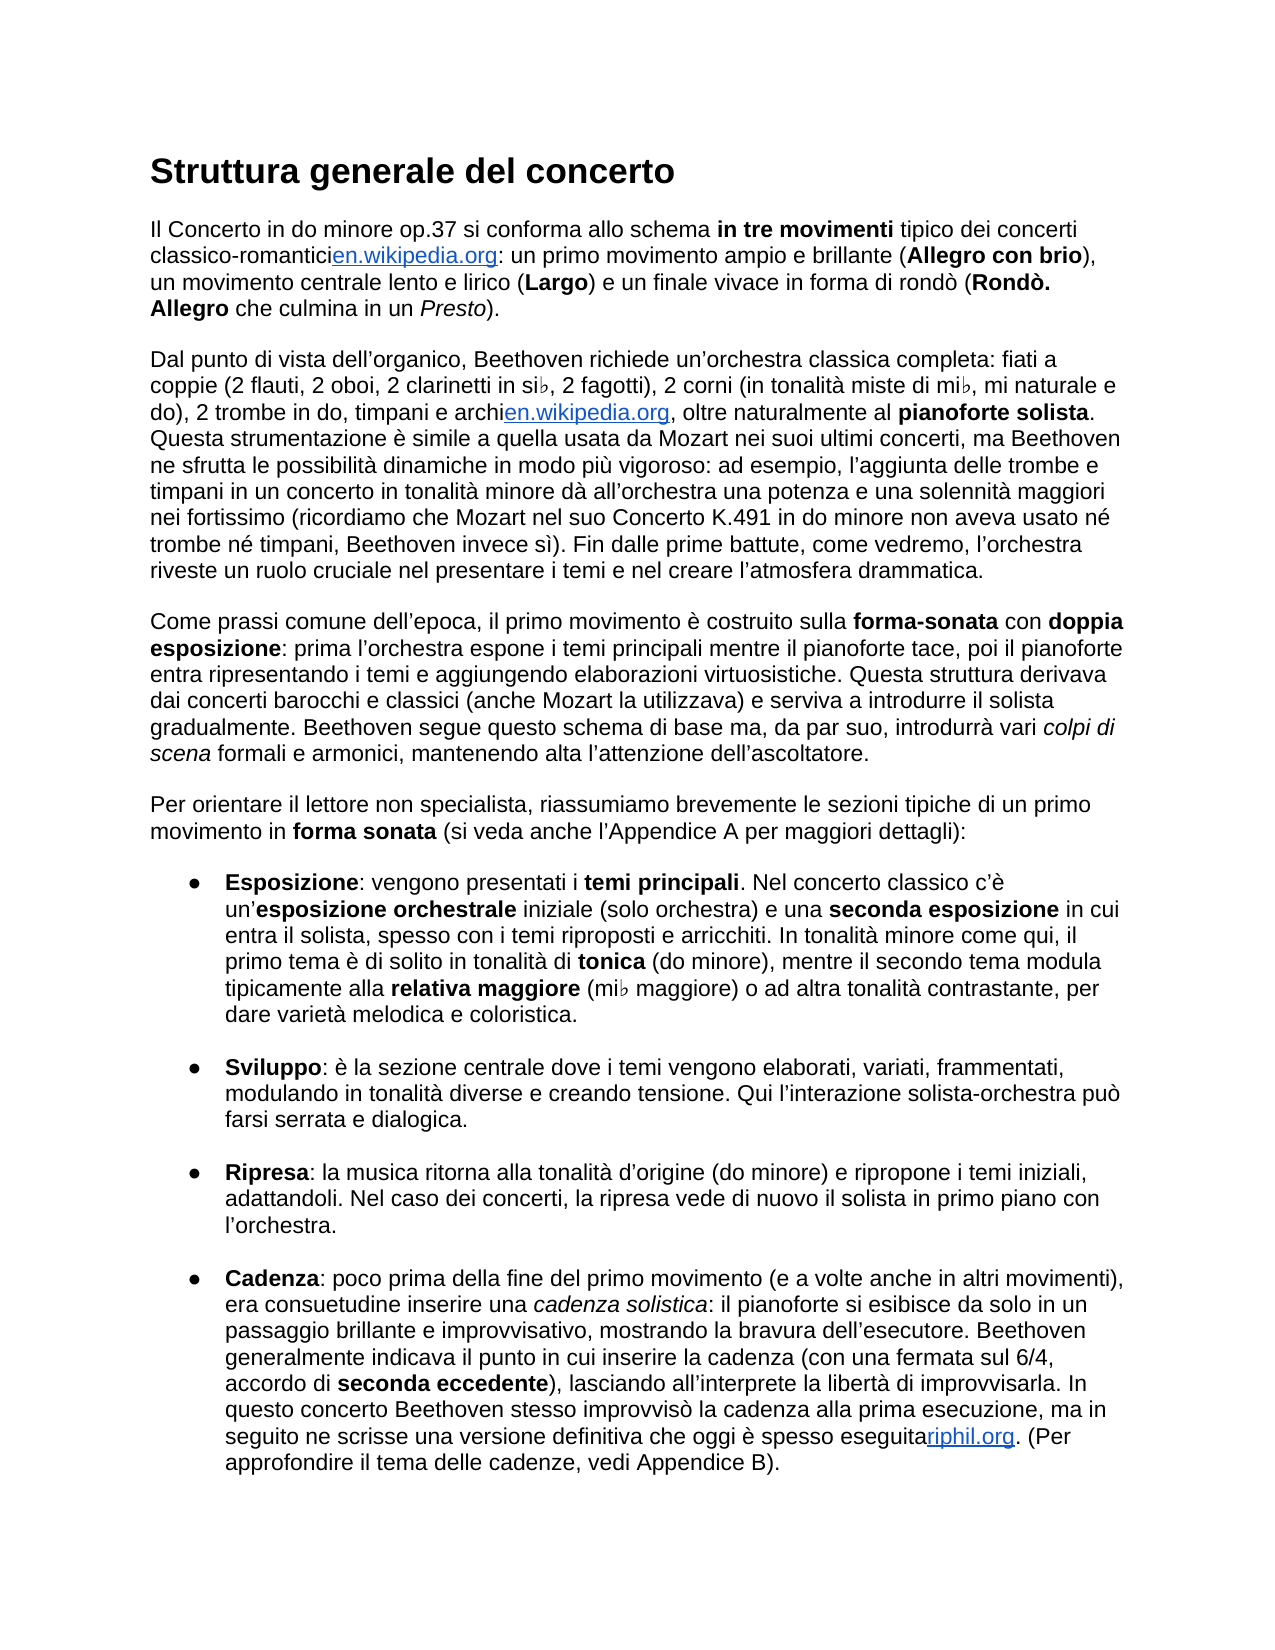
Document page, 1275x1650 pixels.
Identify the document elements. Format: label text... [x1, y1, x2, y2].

list Esposizione: vengono presentati i temi principali. Nel concerto classico c’è un’esposizione orchestrale iniziale (solo orchestra) e una seconda esposizione in cui entra il solista, spesso con i temi riproposti e arricchiti. In tonalità minore come qui, il primo tema è di solito in tonalità di tonica (do minore), mentre il secondo tema modula tipicamente alla relativa maggiore (mi♭ maggiore) o ad altra tonalità contrastante, per dare varietà melodica e coloristica. [187, 869, 1125, 1054]
text Il Concerto in do minore op.37 si conforma allo schema in tre movimenti tipico dei concerti classico-romanticien.wikipedia.org: un primo movimento ampio e brillante (Allegro con brio), un movimento centrale lento e lirico (Largo) e un finale vivace in forma di rondò (Rondò. Allegro che culmina in un Presto). [150, 216, 1125, 321]
text Dal punto di vista dell’organico, Beethoven richiede un’orchestra classica completa: fiati a coppie (2 flauti, 2 oboi, 2 clarinetti in si♭, 2 fagotti), 2 corni (in tonalità miste di mi♭, mi naturale e do), 2 trombe in do, timpani e archien.wikipedia.org, oltre naturalmente al pianoforte solista. Questa strumentazione è simile a quella usata da Mozart nei suoi ultimi concerti, ma Beethoven ne sfrutta le possibilità dinamiche in modo più vigoroso: ad esempio, l’aggiunta delle trombe e timpani in un concerto in tonalità minore dà all’orchestra una potenza e una solennità maggiori nei fortissimo (ricordiamo che Mozart nel suo Concerto K.491 in do minore non aveva usato né trombe né timpani, Beethoven invece sì). Fin dalle prime battute, come vedremo, l’orchestra riveste un ruolo cruciale nel presentare i temi e nel creare l’atmosfera drammatica. [150, 346, 1125, 583]
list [187, 1264, 1125, 1475]
text Come prassi comune dell’epoca, il primo movimento è costruito sulla forma-sonata con doppia esposizione: prima l’orchestra espone i temi principali mentre il pianoforte tace, poi il pianoforte entra ripresentando i temi e aggiungendo elaborazioni virtuosistiche. Questa struttura derivava dai concerti barocchi e classici (anche Mozart la utilizzava) e serviva a introdurre il solista gradualmente. Beethoven segue questo schema di base ma, da par suo, introdurrà vari colpi di scena formali e armonici, mantenendo alta l’attenzione dell’ascoltatore. [150, 608, 1125, 766]
list Sviluppo: è la sezione centrale dove i temi vengono elaborati, variati, frammentati, modulando in tonalità diverse e creando tensione. Qui l’interazione solista-orchestra può farsi serrata e dialogica. [187, 1054, 1125, 1159]
text Per orientare il lettore non specialista, riassumiamo brevemente le sezioni tipiche di un primo movimento in forma sonata (si veda anche l’Appendice A per maggiori dettagli): [150, 791, 1125, 844]
subtitle Struttura generale del concerto [150, 150, 1125, 191]
list Ripresa: la musica ritorna alla tonalità d’origine (do minore) e ripropone i temi iniziali, adattandoli. Nel caso dei concerti, la ripresa vede di nuovo il solista in primo piano con l’orchestra. [187, 1159, 1125, 1264]
